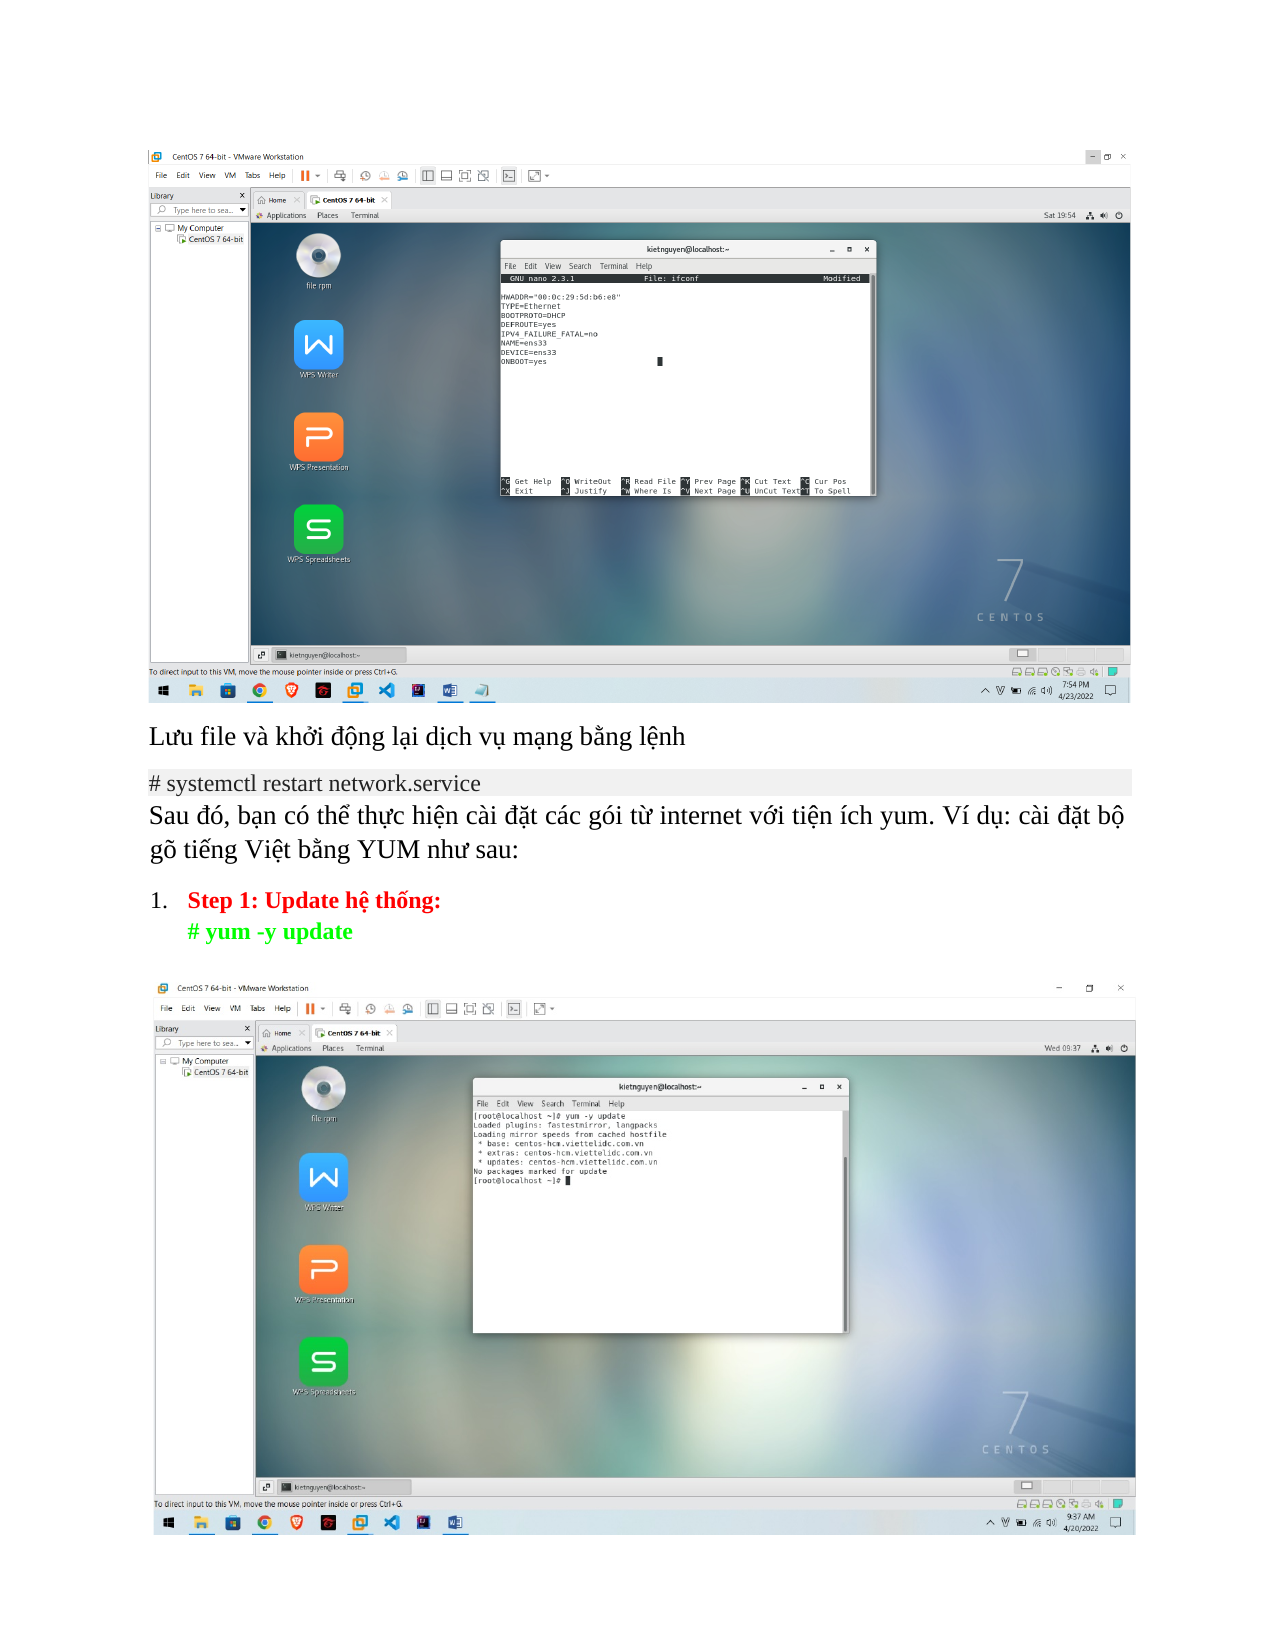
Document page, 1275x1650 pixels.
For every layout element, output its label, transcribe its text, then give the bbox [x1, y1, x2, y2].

text Sau đó, bạn có thể thực hiện cài đặt các gói từ internet với tiện ích yum. Ví dụ: cài đặt bộ gõ tiếng Việt bằng YUM như sau: [148, 799, 1127, 864]
text # systemctl restart network.service [148, 769, 1132, 796]
list Step 1: Update hệ thống: [150, 886, 1132, 913]
text Lưu file và khởi động lại dịch vụ mạng bằng lệnh [148, 720, 1127, 751]
picture [148, 150, 1131, 703]
picture [153, 982, 1136, 1535]
text # yum -y update [187, 917, 1132, 944]
